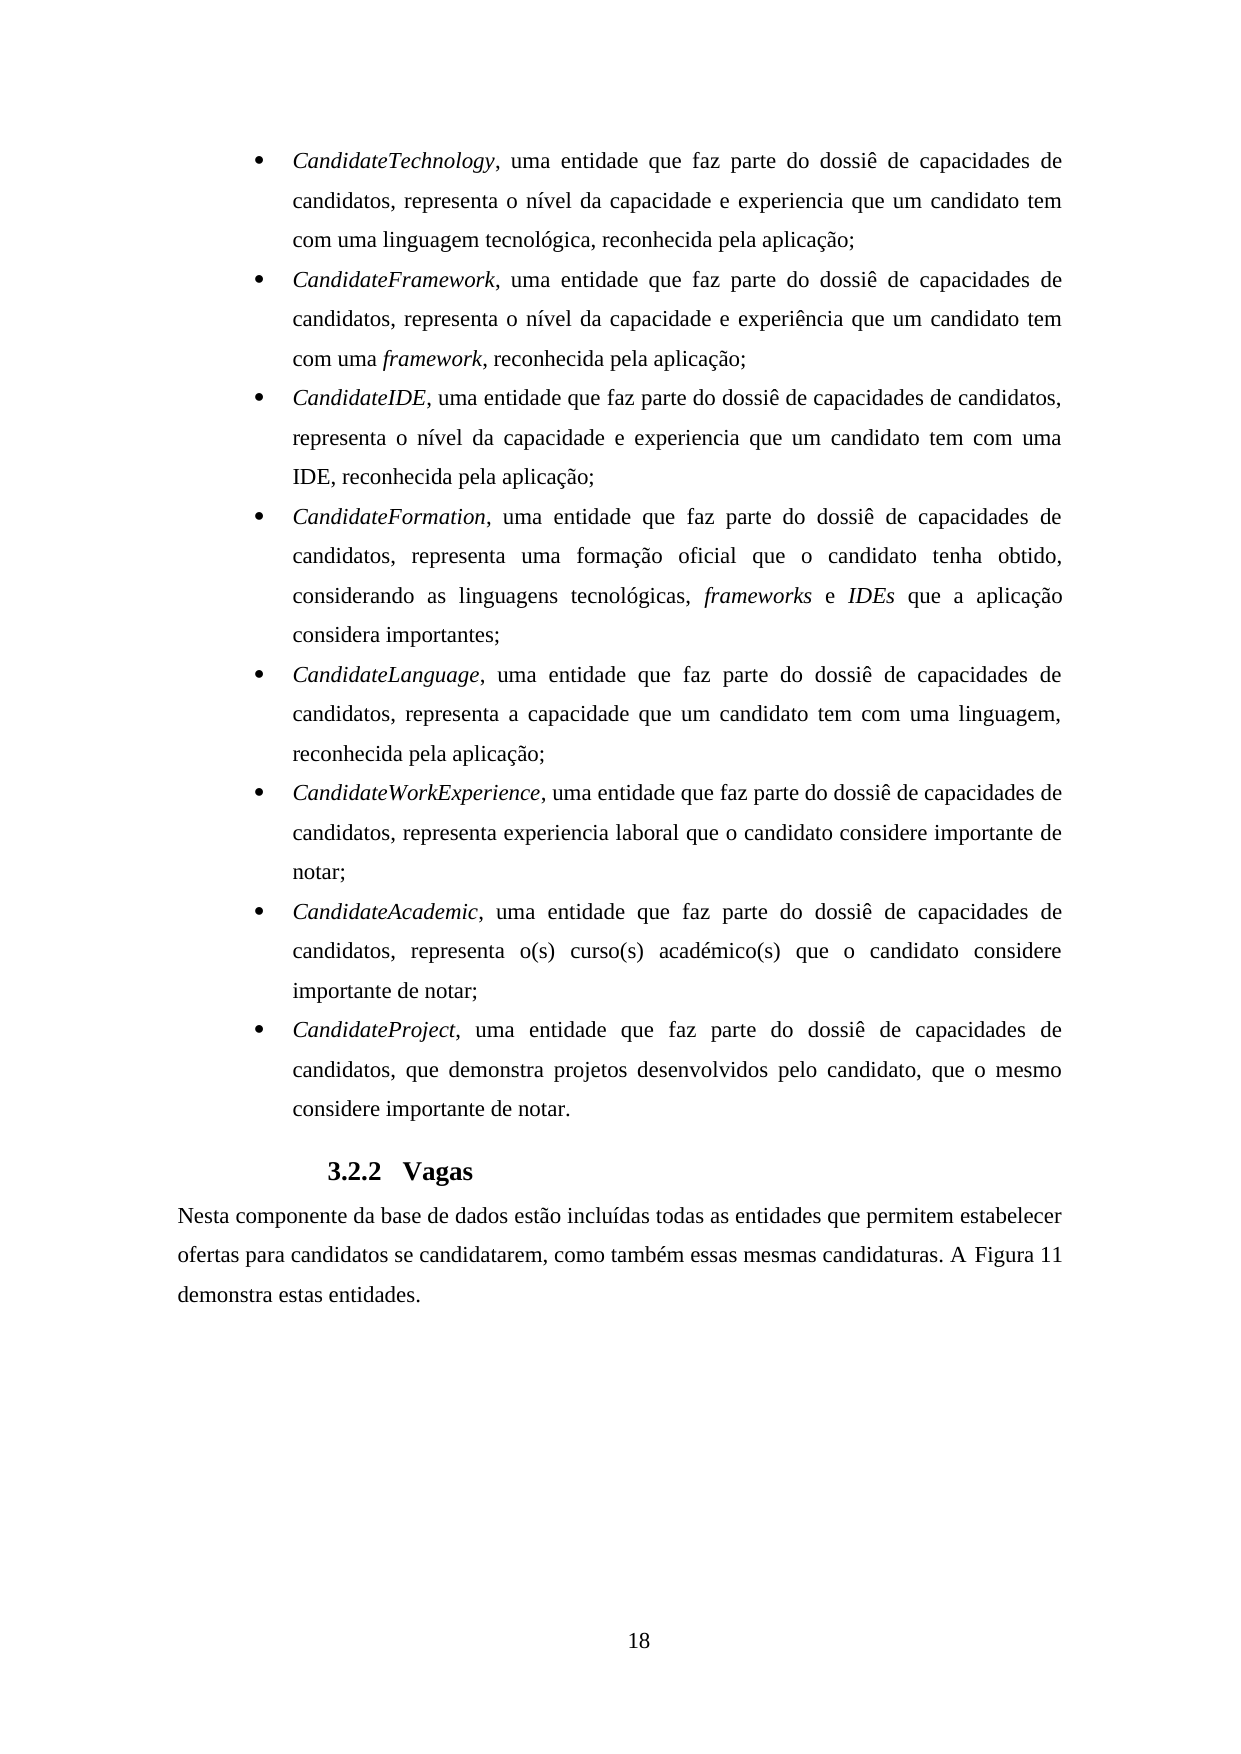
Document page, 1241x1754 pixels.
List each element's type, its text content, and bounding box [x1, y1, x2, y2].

list CandidateLanguage, uma entidade que faz parte do dossiê de capacidades de candidatos, representa a capacidade que um candidato tem com uma linguagem, reconhecida pela aplicação; [255, 661, 1063, 766]
list CandidateFramework, uma entidade que faz parte do dossiê de capacidades de candidatos, representa o nível da capacidade e experiência que um candidato tem com uma framework, reconhecida pela aplicação; [255, 266, 1063, 371]
list CandidateFormation, uma entidade que faz parte do dossiê de capacidades de candidatos, representa uma formação oficial que o candidato tenha obtido, considerando as linguagens tecnológicas, frameworks e IDEs que a aplicação considera importantes; [255, 503, 1063, 648]
list CandidateWorkExperience, uma entidade que faz parte do dossiê de capacidades de candidatos, representa experiencia laboral que o candidato considere importante de notar; [255, 779, 1063, 884]
list CandidateTechnology, uma entidade que faz parte do dossiê de capacidades de candidatos, representa o nível da capacidade e experiencia que um candidato tem com uma linguagem tecnológica, reconhecida pela aplicação; [255, 148, 1063, 253]
list CandidateProject, uma entidade que faz parte do dossiê de capacidades de candidatos, que demonstra projetos desenvolvidos pelo candidato, que o mesmo considere importante de notar. [255, 1016, 1063, 1121]
list CandidateAcademic, uma entidade que faz parte do dossiê de capacidades de candidatos, representa o(s) curso(s) académico(s) que o candidato considere importante de notar; [255, 898, 1063, 1003]
subtitle Vagas [327, 1155, 1063, 1187]
text Nesta componente da base de dados estão incluídas todas as entidades que permitem estabelecer ofertas para candidatos se candidatarem, como também essas mesmas candidaturas. A Figura 10 demonstra estas entidades. [177, 1202, 1063, 1307]
list CandidateIDE, uma entidade que faz parte do dossiê de capacidades de candidatos, representa o nível da capacidade e experiencia que um candidato tem com uma IDE, reconhecida pela aplicação; [255, 384, 1063, 490]
